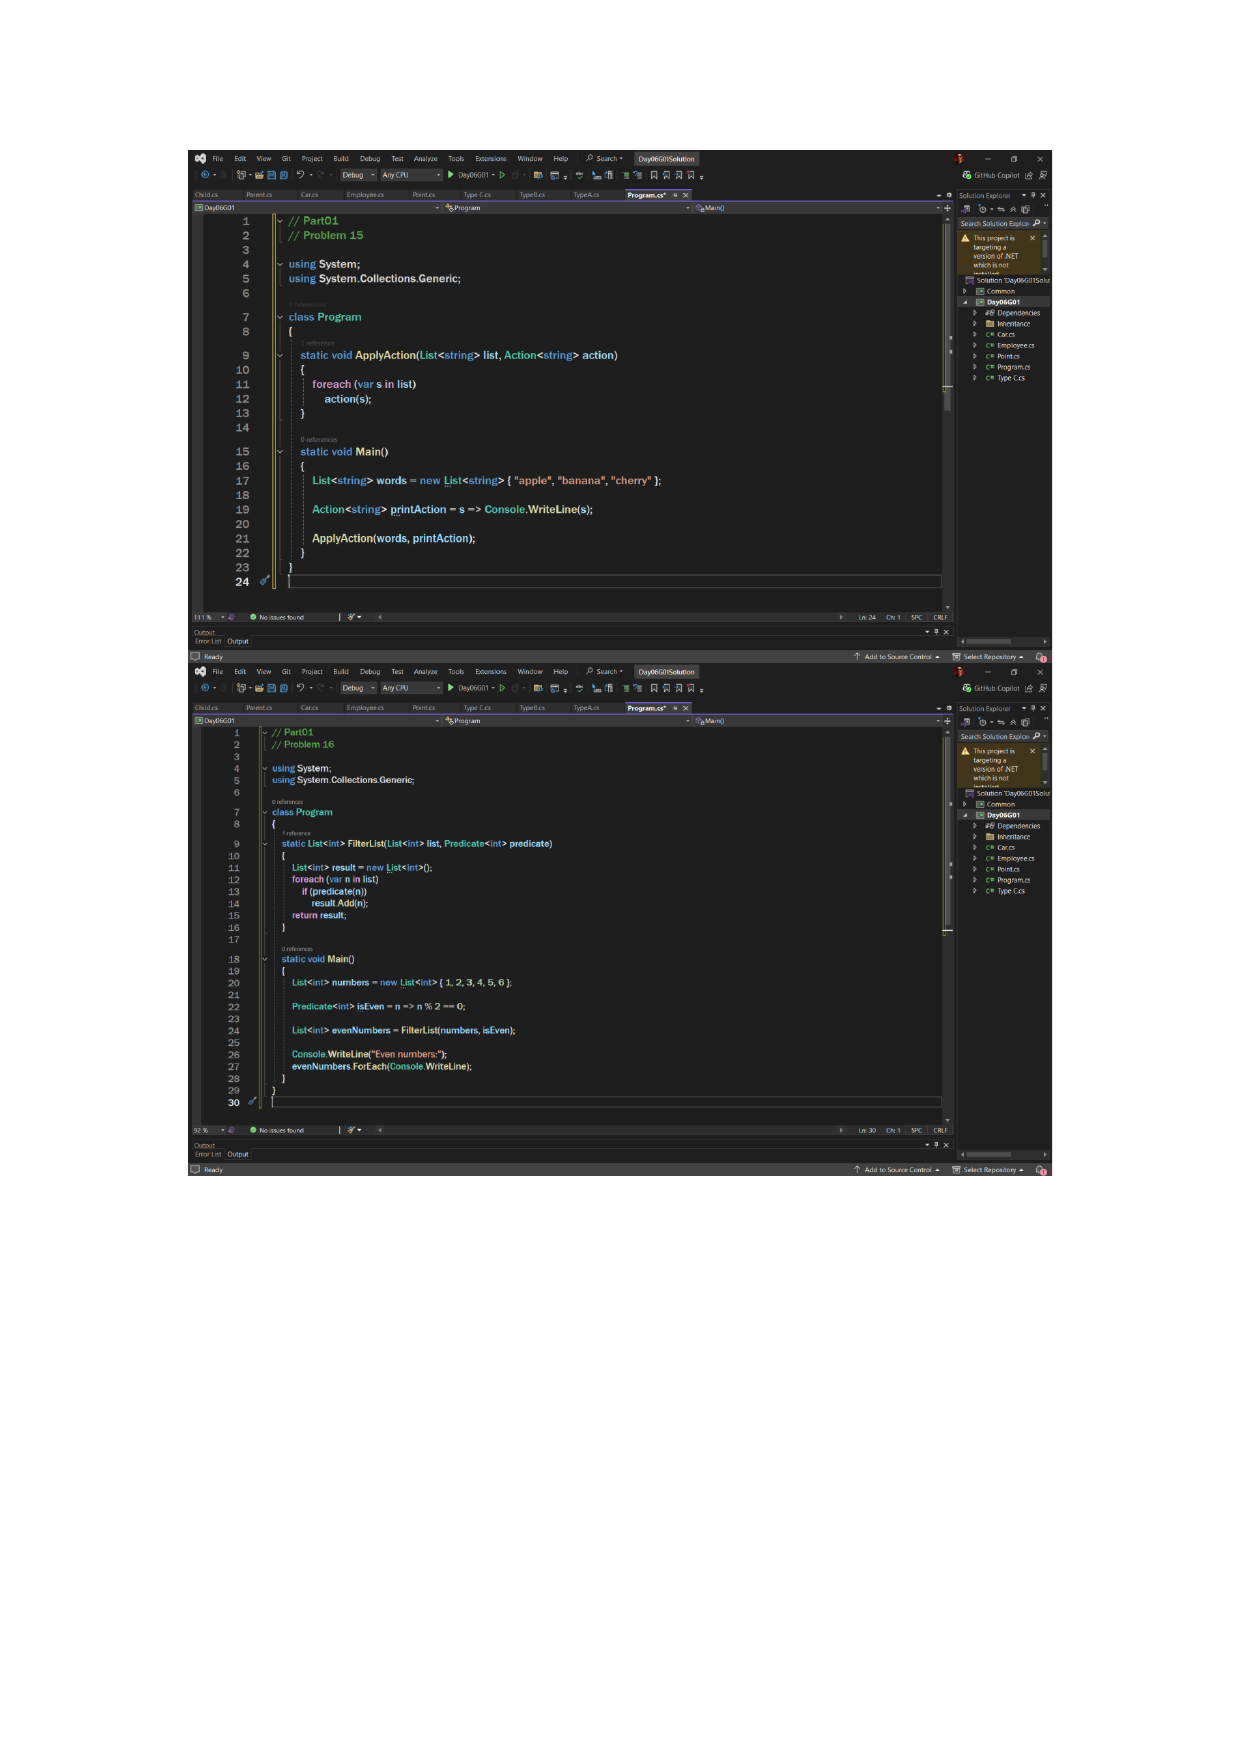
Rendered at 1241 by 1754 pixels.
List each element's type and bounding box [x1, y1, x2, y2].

picture [188, 150, 1053, 1176]
